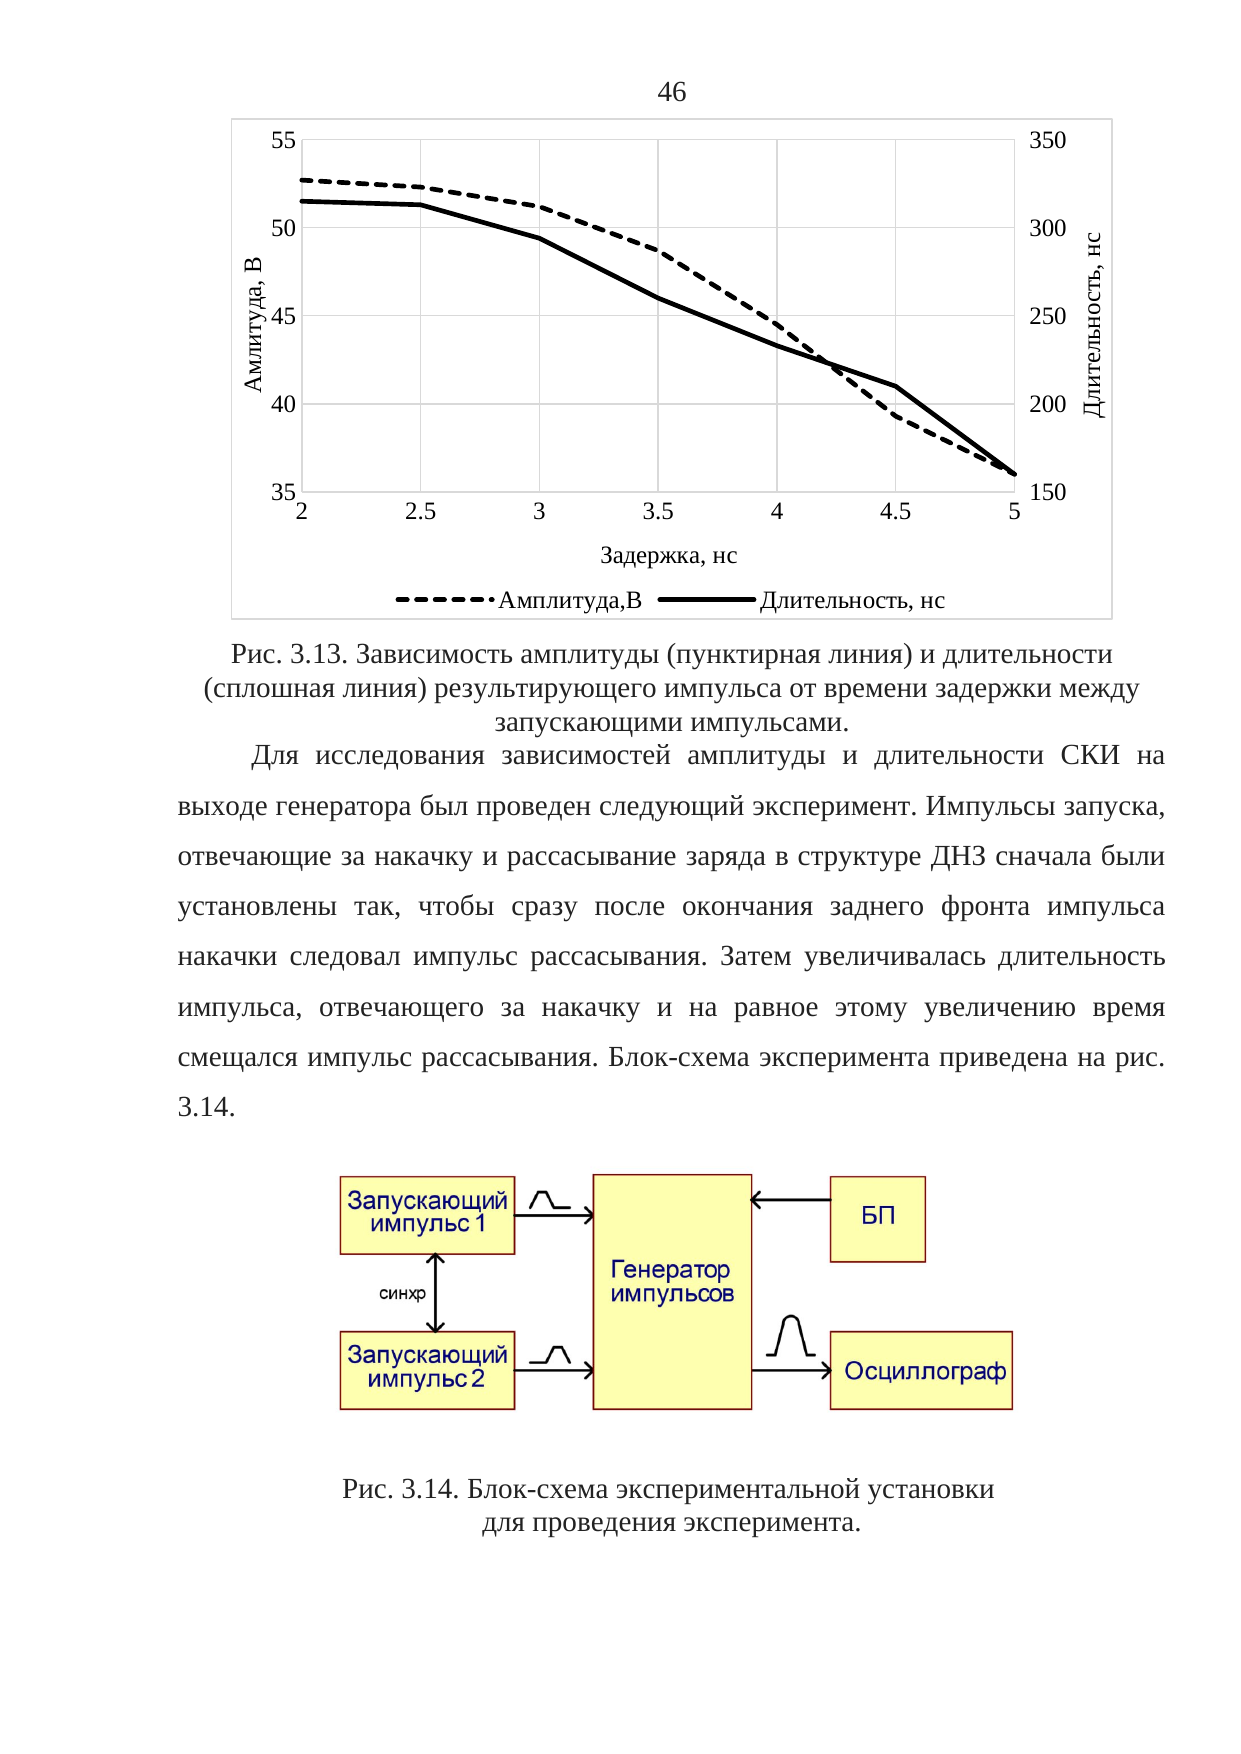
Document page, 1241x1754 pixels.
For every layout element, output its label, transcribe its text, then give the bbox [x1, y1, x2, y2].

text Для исследования зависимостей амплитуды и длительности СКИ на выходе генератора был проведен следующий эксперимент. Импульсы запуска, отвечающие за накачку и рассасывание заряда в структуре ДНЗ сначала были установлены так, чтобы сразу после окончания заднего фронта импульса накачки следовал импульс рассасывания. Затем увеличивалась длительность импульса, отвечающего за накачку и на равное этому увеличению время смещался импульс рассасывания. Блок-схема эксперимента приведена на рис. 3.14. [177, 737, 1167, 1123]
picture [308, 1139, 1036, 1446]
text Рис. 3.14. Блок-схема экспериментальной установки для проведения эксперимента. [177, 1471, 1167, 1538]
text Рис. 3.13. Зависимость амплитуды (пунктирная линия) и длительности (сплошная линия) результирующего импульса от времени задержки между запускающими импульсами. [177, 637, 1167, 737]
